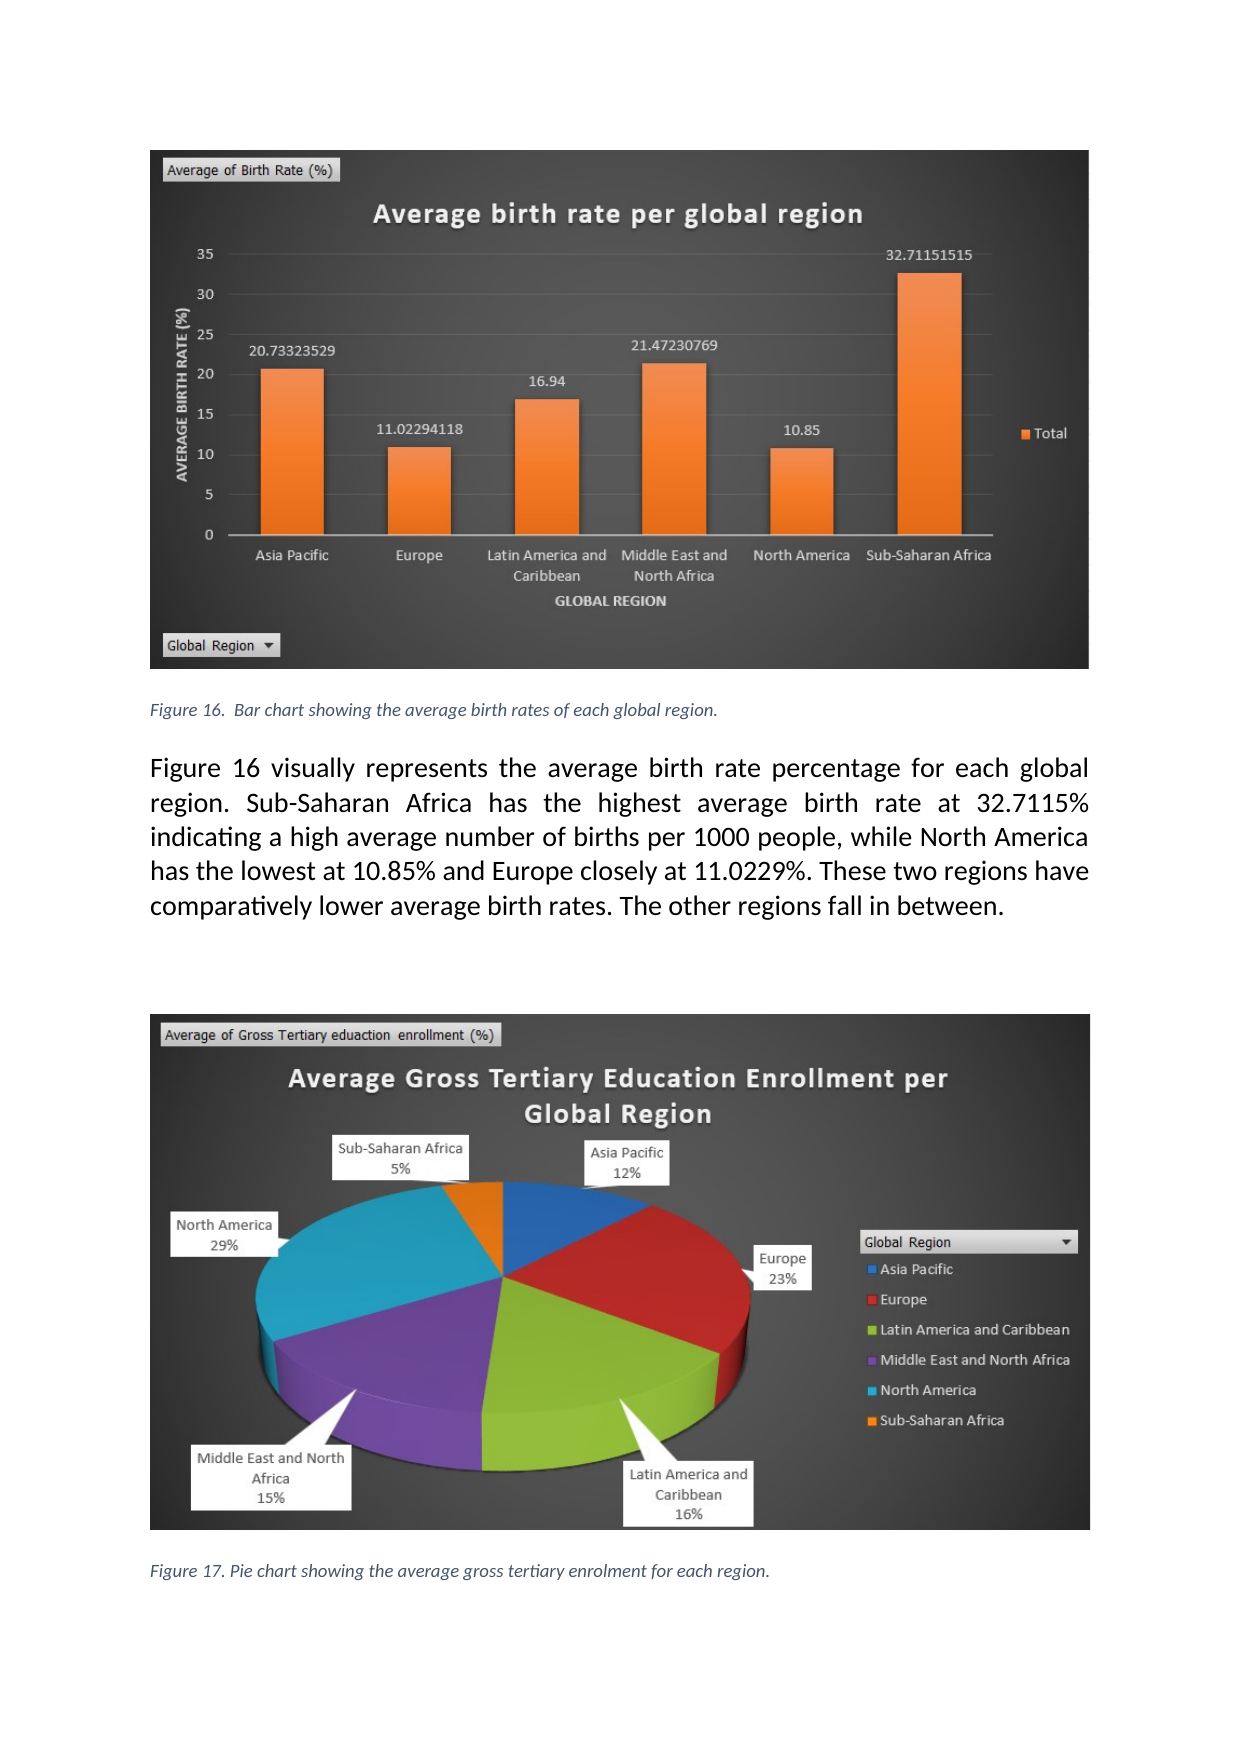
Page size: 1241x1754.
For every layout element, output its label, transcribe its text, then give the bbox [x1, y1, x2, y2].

text Figure 16 visually represents the average birth rate percentage for each global region. Sub-Saharan Africa has the highest average birth rate at 32.7115% indicating a high average number of births per 1000 people, while North America has the lowest at 10.85% and Europe closely at 11.0229%. These two regions have comparatively lower average birth rates. The other regions fall in between. [150, 750, 1090, 922]
picture [150, 150, 1091, 669]
picture [150, 1014, 1091, 1530]
